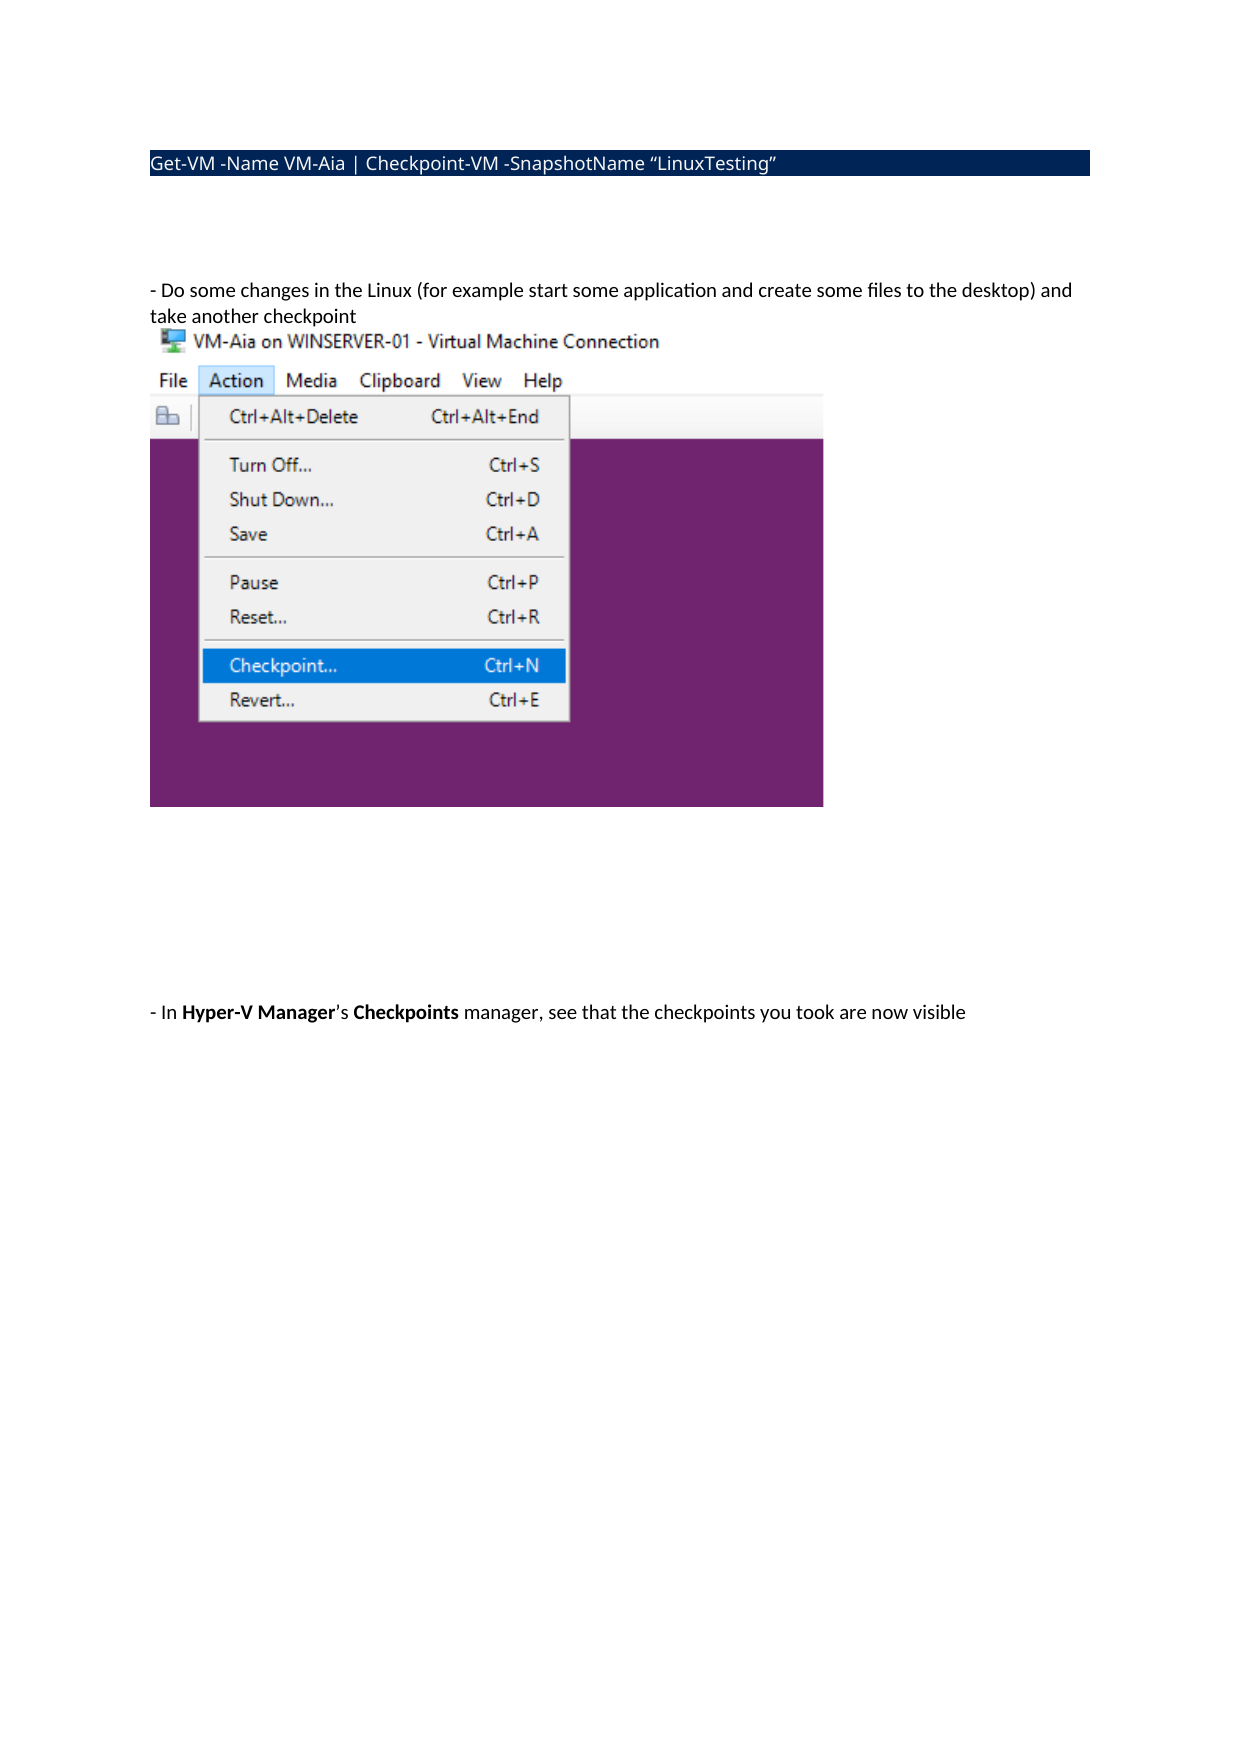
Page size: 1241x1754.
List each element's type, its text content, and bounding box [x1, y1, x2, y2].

text Get-VM -Name VM-Aia | Checkpoint-VM -SnapshotName “LinuxTesting” [150, 150, 1090, 176]
text - Do some changes in the Linux (for example start some application and create some files to the desktop) and take another checkpoint [150, 278, 1090, 328]
text - In Hyper-V Manager’s Checkpoints manager, see that the checkpoints you took are now visible [150, 999, 1090, 1024]
picture [150, 328, 824, 807]
